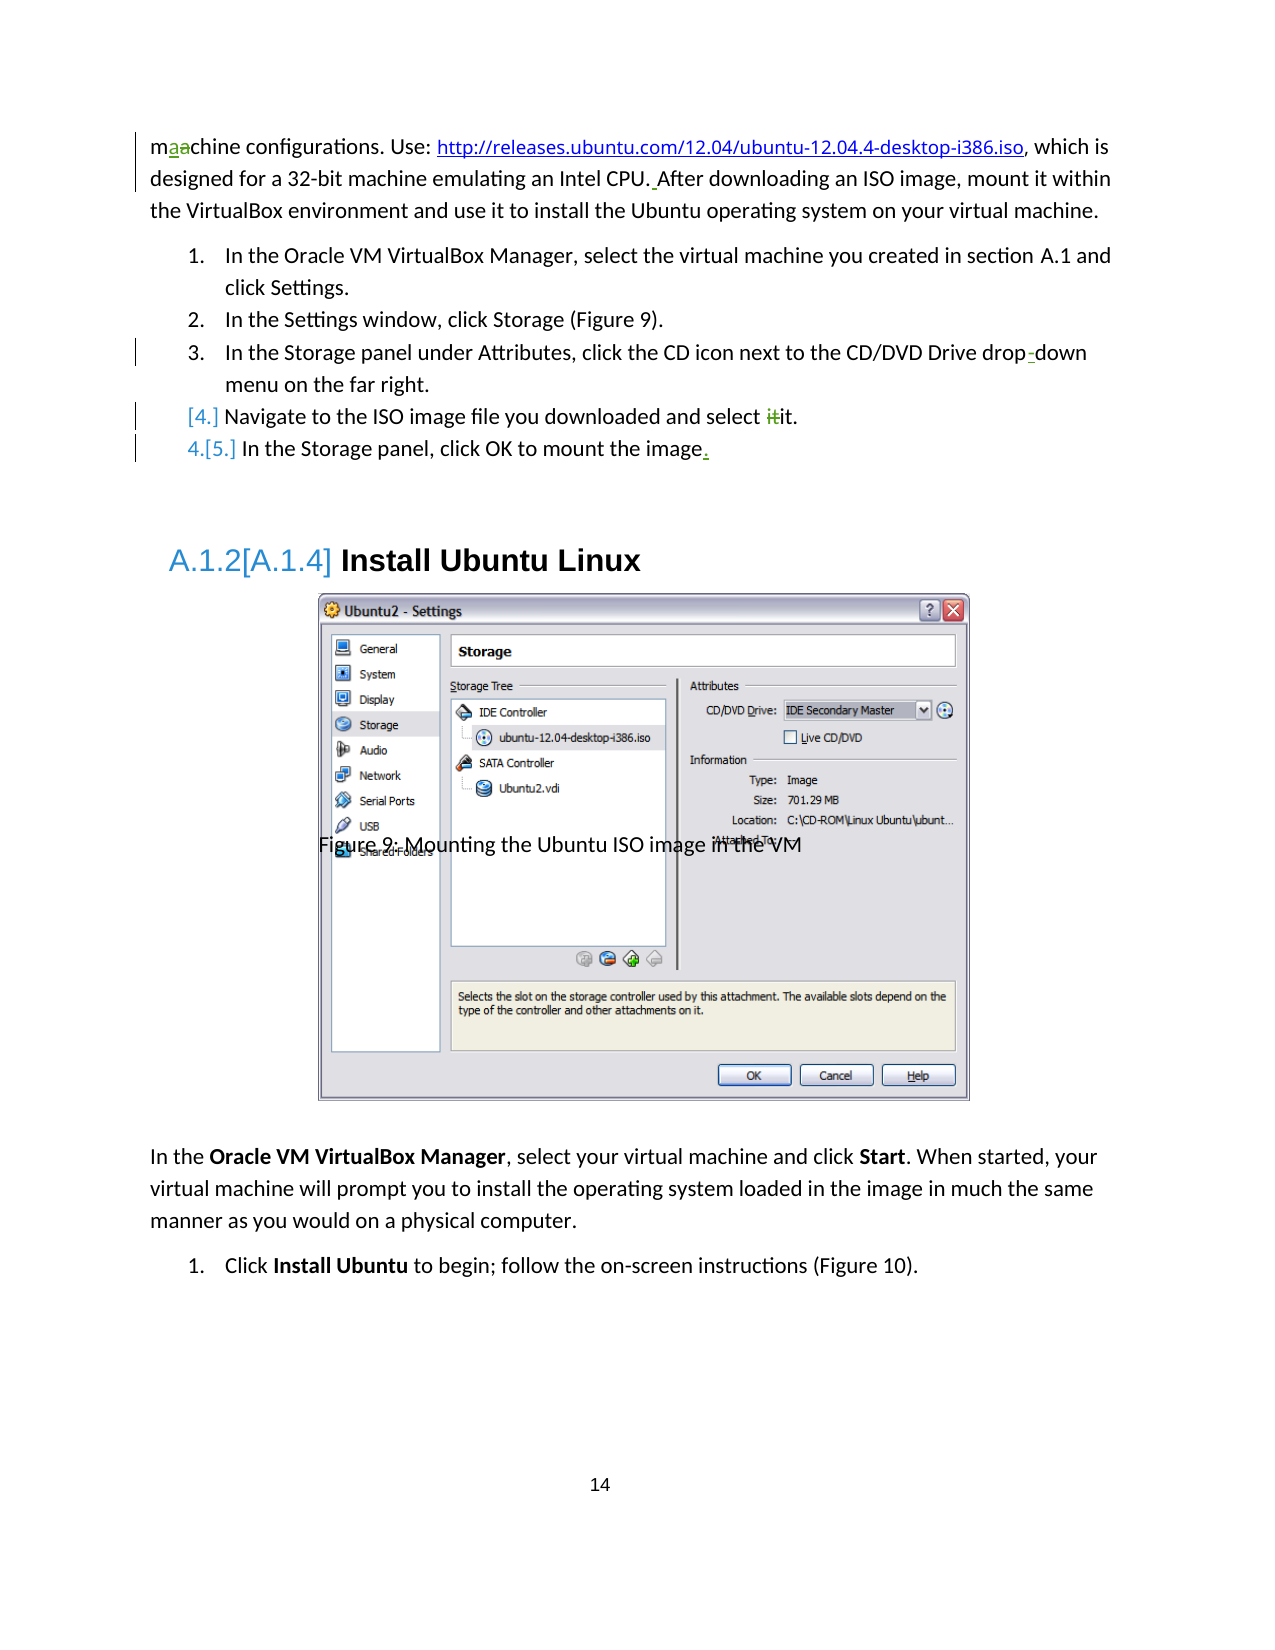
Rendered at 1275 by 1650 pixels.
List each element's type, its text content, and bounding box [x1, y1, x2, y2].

subtitle Install Ubuntu Linux [169, 542, 1125, 578]
list In the Storage panel, click OK to mount the image [187, 434, 1125, 462]
list In the Settings window, click Storage (Figure 9). [187, 305, 1125, 333]
list In the Storage panel under Attributes, click the CD icon next to the CD/DVD Drive dropdown menu on the far right. [187, 338, 1125, 398]
list In the Oracle VM VirtualBox Manager, select the virtual machine you created in section A.1 and click Settings. [187, 241, 1125, 301]
list Navigate to the ISO image file you downloaded and select it. [187, 402, 1125, 430]
list Click Install Ubuntu to begin; follow the on-screen instructions (Figure 10). [187, 1251, 1125, 1279]
picture [318, 593, 970, 1101]
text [150, 132, 1125, 224]
